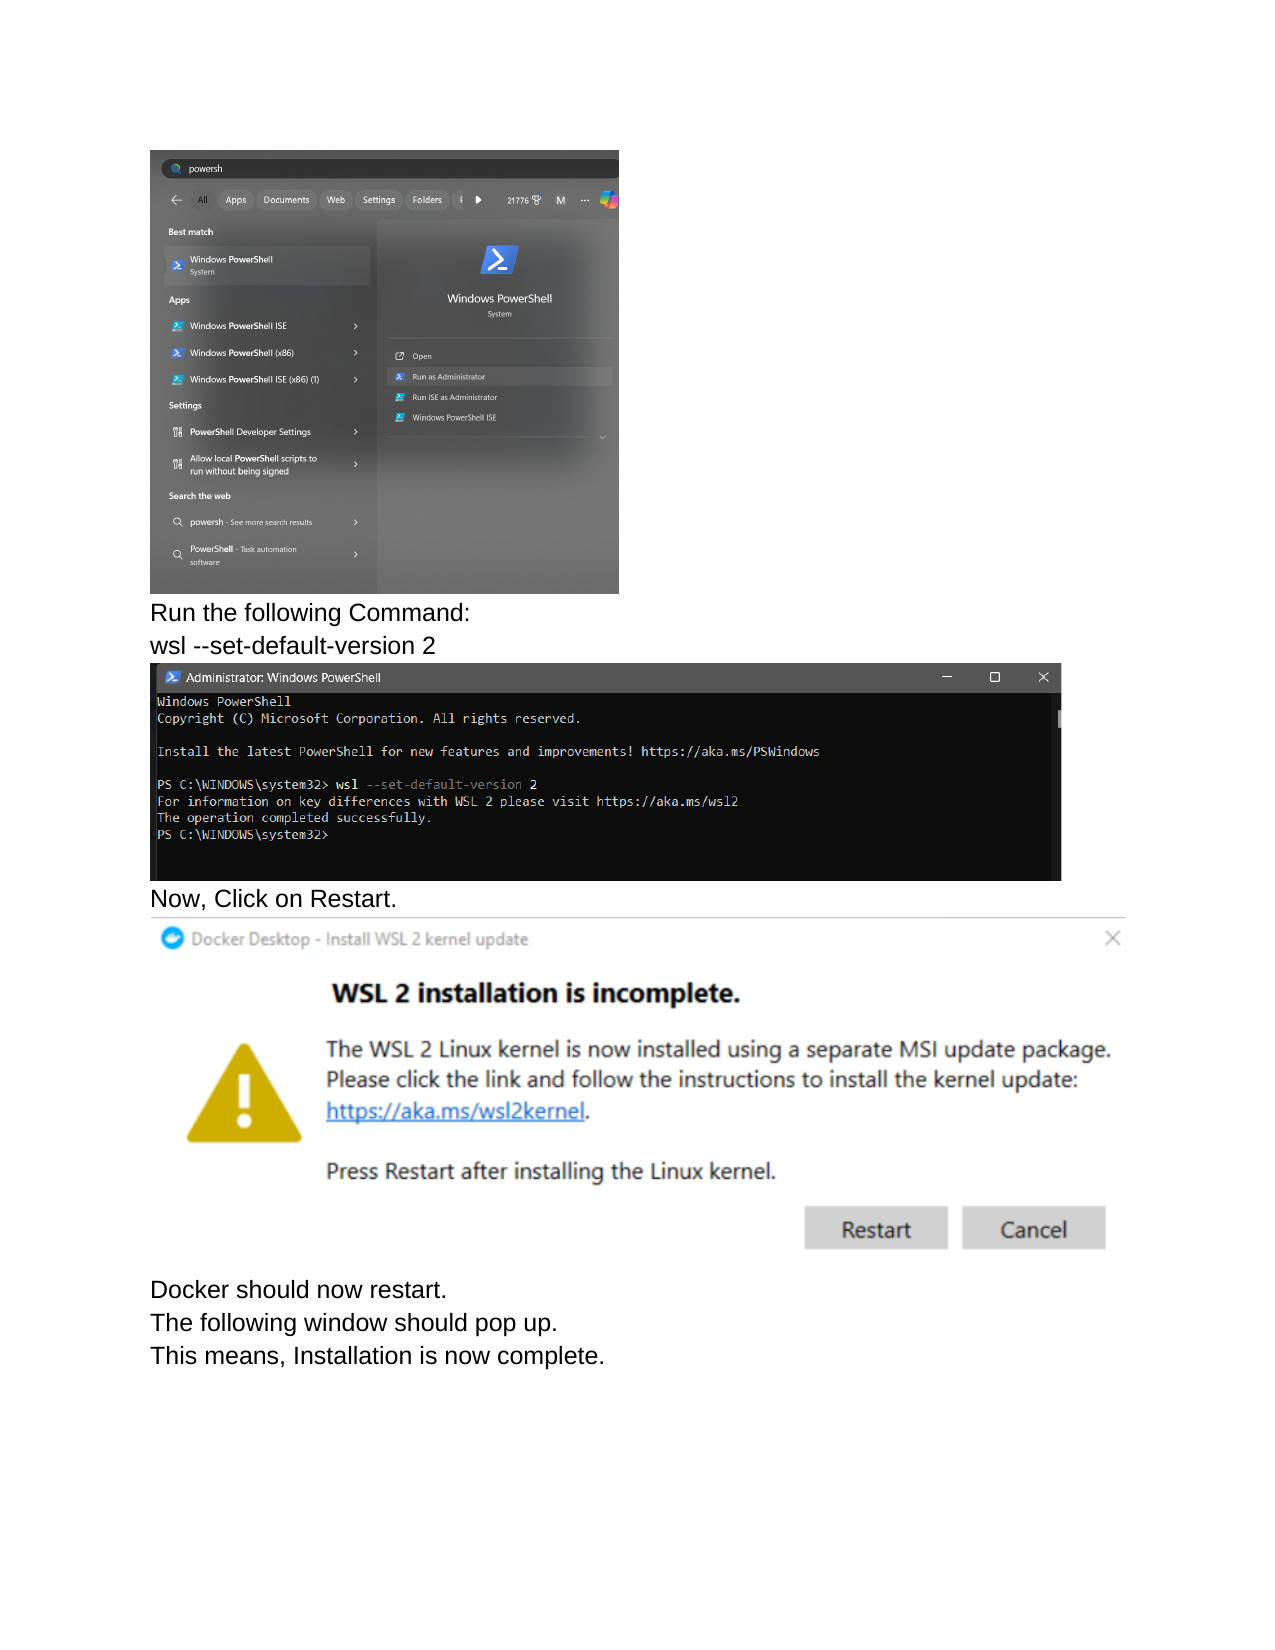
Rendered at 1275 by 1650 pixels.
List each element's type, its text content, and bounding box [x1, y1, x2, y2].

text Docker should now restart. [150, 1275, 1125, 1304]
picture [150, 150, 619, 594]
text Run the following Command: [150, 598, 1125, 626]
text Now, Click on Restart. [150, 884, 1125, 913]
text The following window should pop up. [150, 1308, 1125, 1337]
picture [150, 917, 1125, 1272]
text This means, Installation is now complete. [150, 1341, 1125, 1370]
text wsl --set-default-version 2 [150, 631, 1125, 659]
picture [150, 663, 1062, 881]
